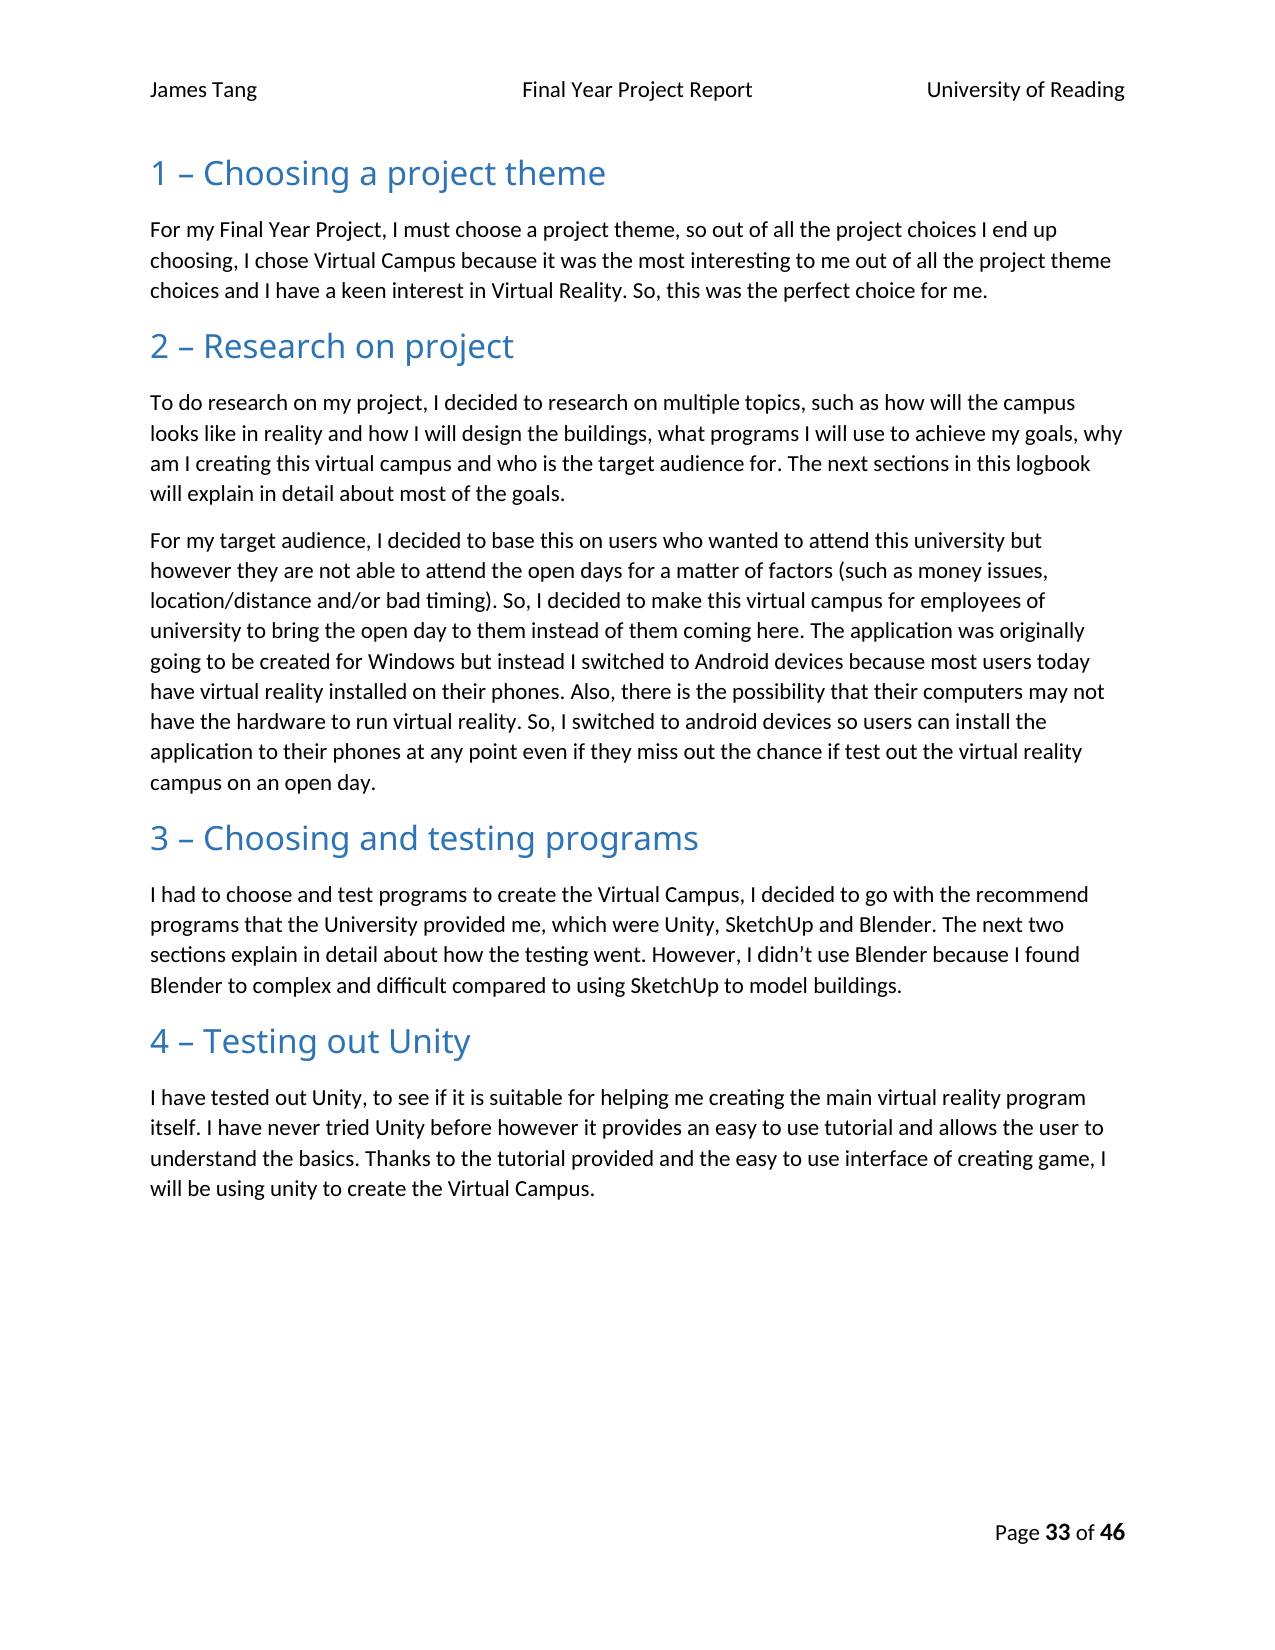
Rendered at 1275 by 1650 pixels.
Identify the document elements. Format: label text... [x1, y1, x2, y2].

text 2 – Research on project [150, 323, 1125, 368]
text For my Final Year Project, I must choose a project theme, so out of all the project choices I end up choosing, I chose Virtual Campus because it was the most interesting to me out of all the project theme choices and I have a keen interest in Virtual Reality. So, this was the perfect choice for me. [150, 216, 1125, 304]
text To do research on my project, I decided to research on multiple topics, such as how will the campus looks like in reality and how I will design the buildings, what programs I will use to achieve my goals, why am I creating this virtual campus and who is the target audience for. The next sections in this logbook will explain in detail about most of the goals. [150, 388, 1125, 507]
text For my target audience, I decided to base this on users who wanted to attend this university but however they are not able to attend the open days for a matter of factors (such as money issues, location/distance and/or bad timing). So, I decided to make this virtual campus for employees of university to bring the open day to them instead of them coming here. The application was originally going to be created for Windows but instead I switched to Android devices because most users today have virtual reality installed on their phones. Also, there is the possibility that their computers may not have the hardware to run virtual reality. So, I switched to android devices so users can install the application to their phones at any point even if they miss out the chance if test out the virtual reality campus on an open day. [150, 526, 1125, 796]
text 4 – Testing out Unity [150, 1018, 1125, 1063]
text 1 – Choosing a project theme [150, 150, 1125, 195]
text I had to choose and test programs to create the Virtual Campus, I decided to go with the recommend programs that the University provided me, which were Unity, SketchUp and Blender. The next two sections explain in detail about how the testing went. However, I didn’t use Blender because I found Blender to complex and difficult compared to using SketchUp to model buildings. [150, 880, 1125, 999]
text I have tested out Unity, to see if it is suitable for helping me creating the main virtual reality program itself. I have never tried Unity before however it provides an easy to use tutorial and allows the user to understand the basics. Thanks to the tutorial provided and the easy to use interface of creating game, I will be using unity to create the Virtual Campus. [150, 1083, 1125, 1202]
text 3 – Choosing and testing programs [150, 814, 1125, 860]
